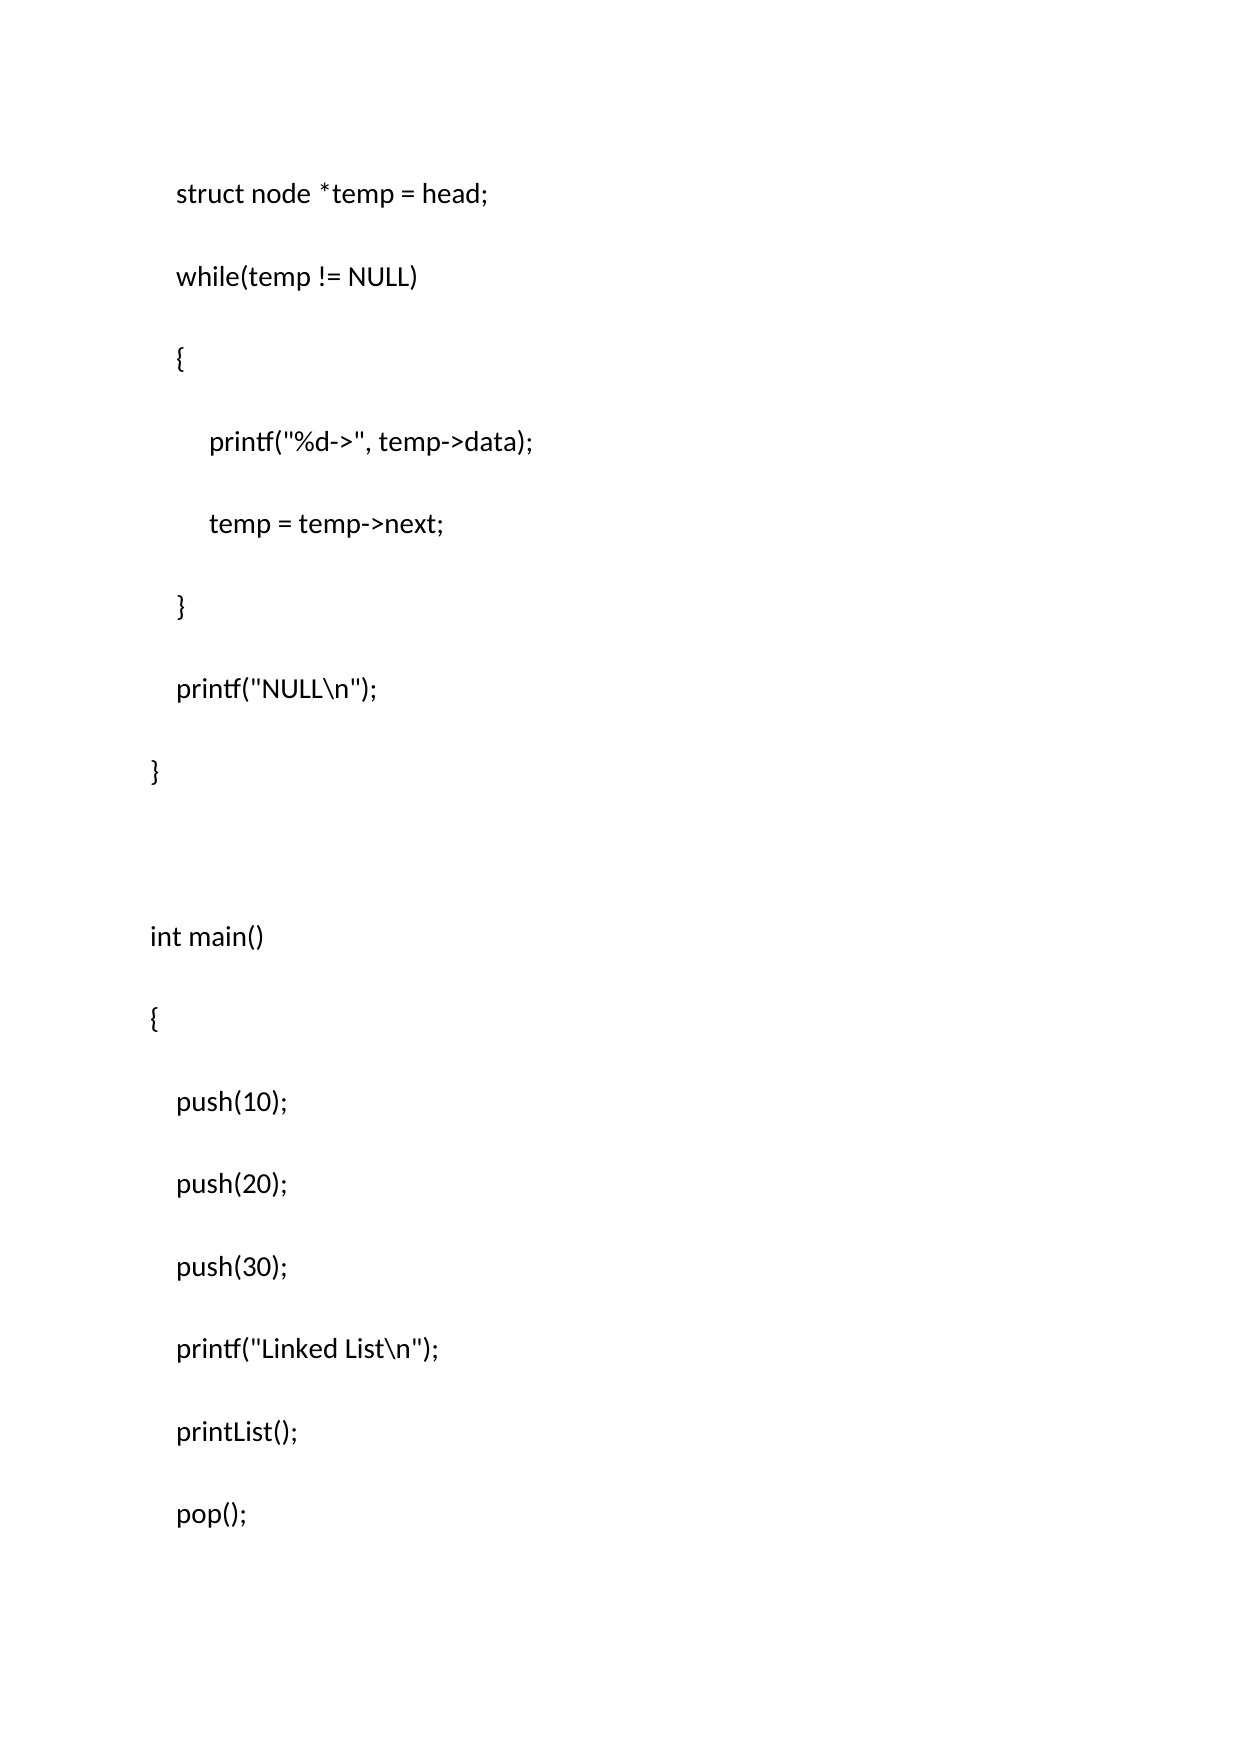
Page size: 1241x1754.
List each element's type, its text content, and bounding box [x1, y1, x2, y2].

text } [150, 727, 1090, 788]
text { [150, 315, 1090, 376]
text } [150, 562, 1090, 623]
text int main() [150, 892, 1090, 953]
text struct node *temp = head; [150, 150, 1090, 211]
text pop(); [150, 1470, 1090, 1531]
text printf("NULL\n"); [150, 645, 1090, 706]
text push(30); [150, 1222, 1090, 1283]
text printf("Linked List\n"); [150, 1305, 1090, 1366]
text printList(); [150, 1387, 1090, 1448]
text push(10); [150, 1057, 1090, 1118]
text temp = temp->next; [150, 480, 1090, 541]
text push(20); [150, 1140, 1090, 1201]
text while(temp != NULL) [150, 232, 1090, 293]
text printf("%d->", temp->data); [150, 397, 1090, 458]
text { [150, 975, 1090, 1036]
